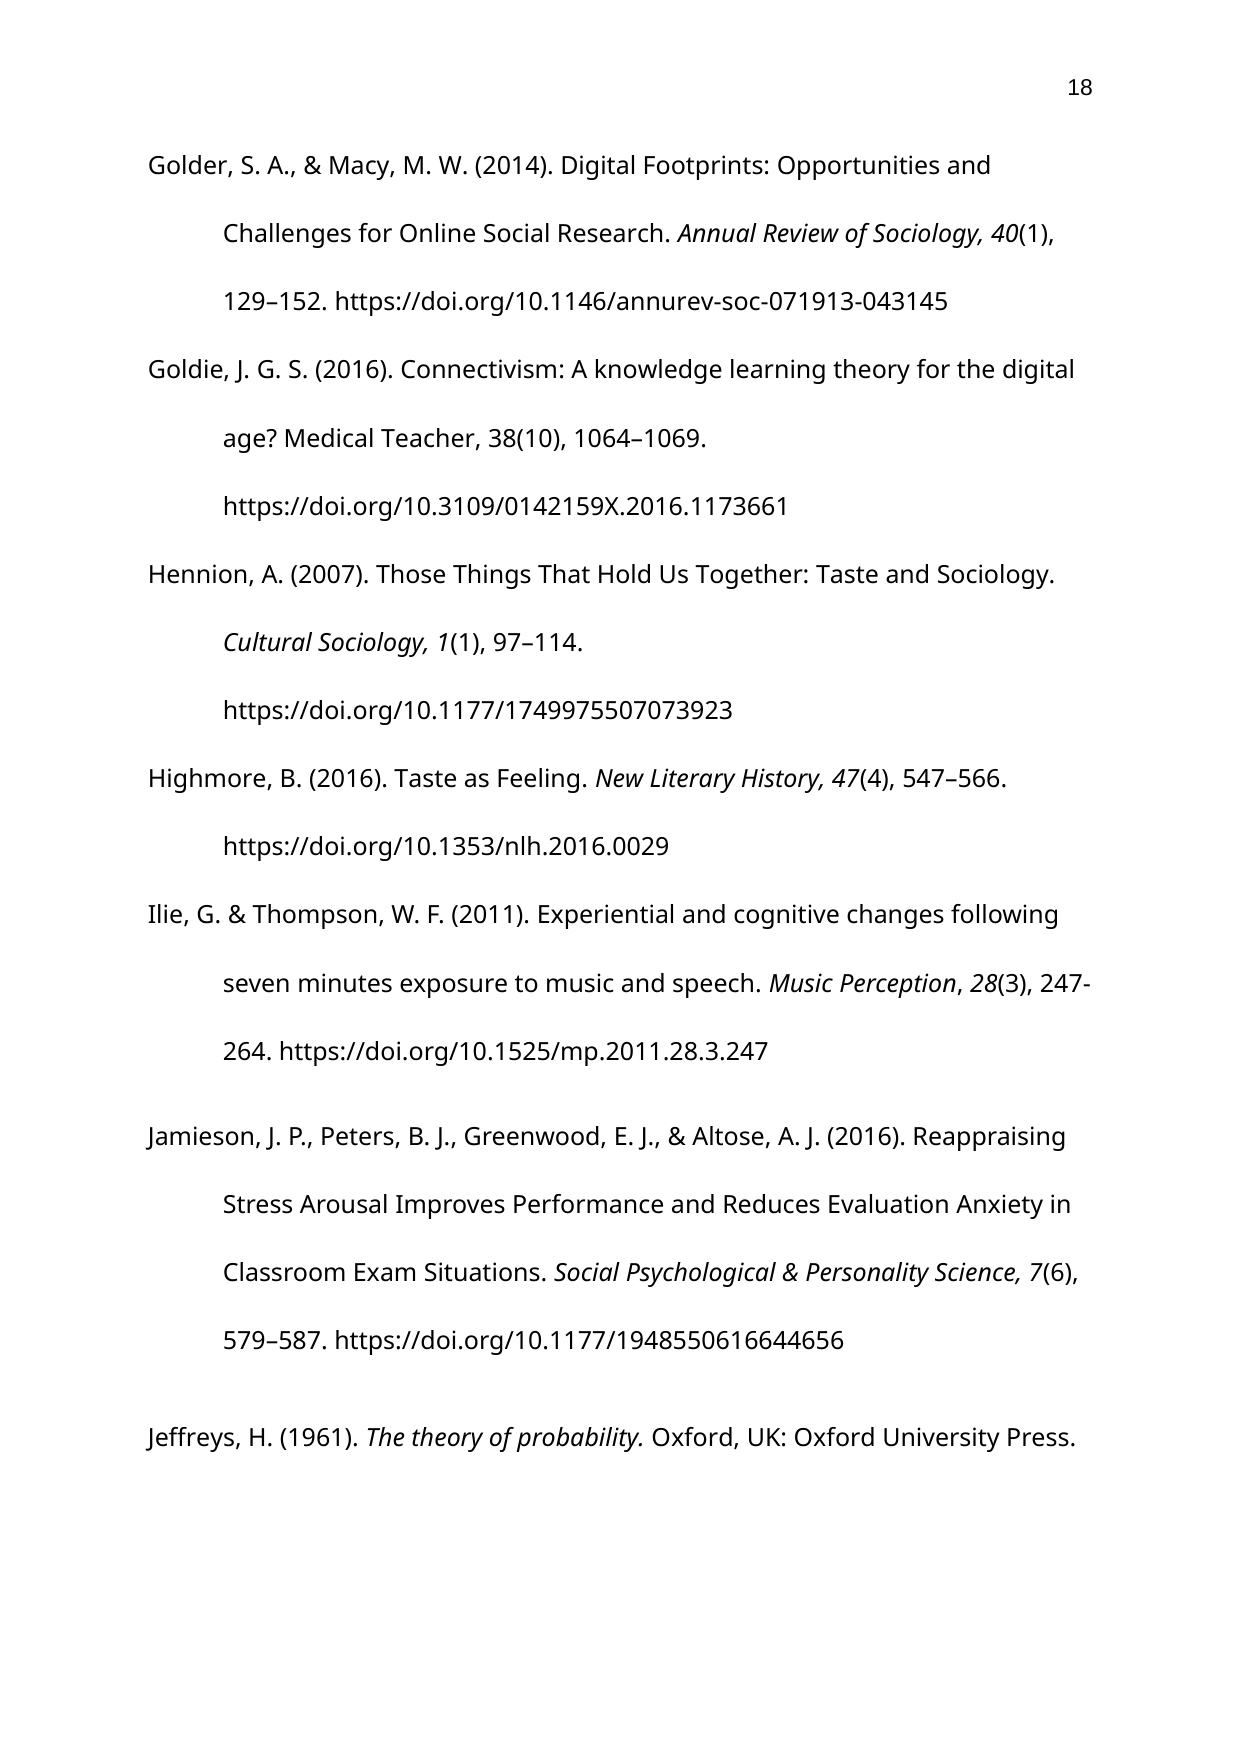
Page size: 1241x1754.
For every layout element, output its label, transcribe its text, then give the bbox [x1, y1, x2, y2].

text Golder, S. A., & Macy, M. W. (2014). Digital Footprints: Opportunities and Challenges for Online Social Research. Annual Review of Sociology, 40(1), 129–152. https://doi.org/10.1146/annurev-soc-071913-043145 [148, 148, 1092, 318]
text Jamieson, J. P., Peters, B. J., Greenwood, E. J., & Altose, A. J. (2016). Reappraising Stress Arousal Improves Performance and Reduces Evaluation Anxiety in Classroom Exam Situations. Social Psychological & Personality Science, 7(6), 579–587. https://doi.org/10.1177/1948550616644656 [148, 1118, 1092, 1357]
text Hennion, A. (2007). Those Things That Hold Us Together: Taste and Sociology. Cultural Sociology, 1(1), 97–114. https://doi.org/10.1177/1749975507073923 [148, 556, 1092, 727]
text Ilie, G. & Thompson, W. F. (2011). Experiential and cognitive changes following seven minutes exposure to music and speech. Music Perception, 28(3), 247-264.‏ https://doi.org/10.1525/mp.2011.28.3.247 [148, 897, 1092, 1067]
text Jeffreys, H. (1961). The theory of probability. Oxford, UK: Oxford University Press. [148, 1420, 1092, 1454]
text Highmore, B. (2016). Taste as Feeling. New Literary History, 47(4), 547–566. https://doi.org/10.1353/nlh.2016.0029 [148, 761, 1092, 863]
text Goldie, J. G. S. (2016). Connectivism: A knowledge learning theory for the digital age? Medical Teacher, 38(10), 1064–1069. https://doi.org/10.3109/0142159X.2016.1173661 [148, 352, 1092, 522]
